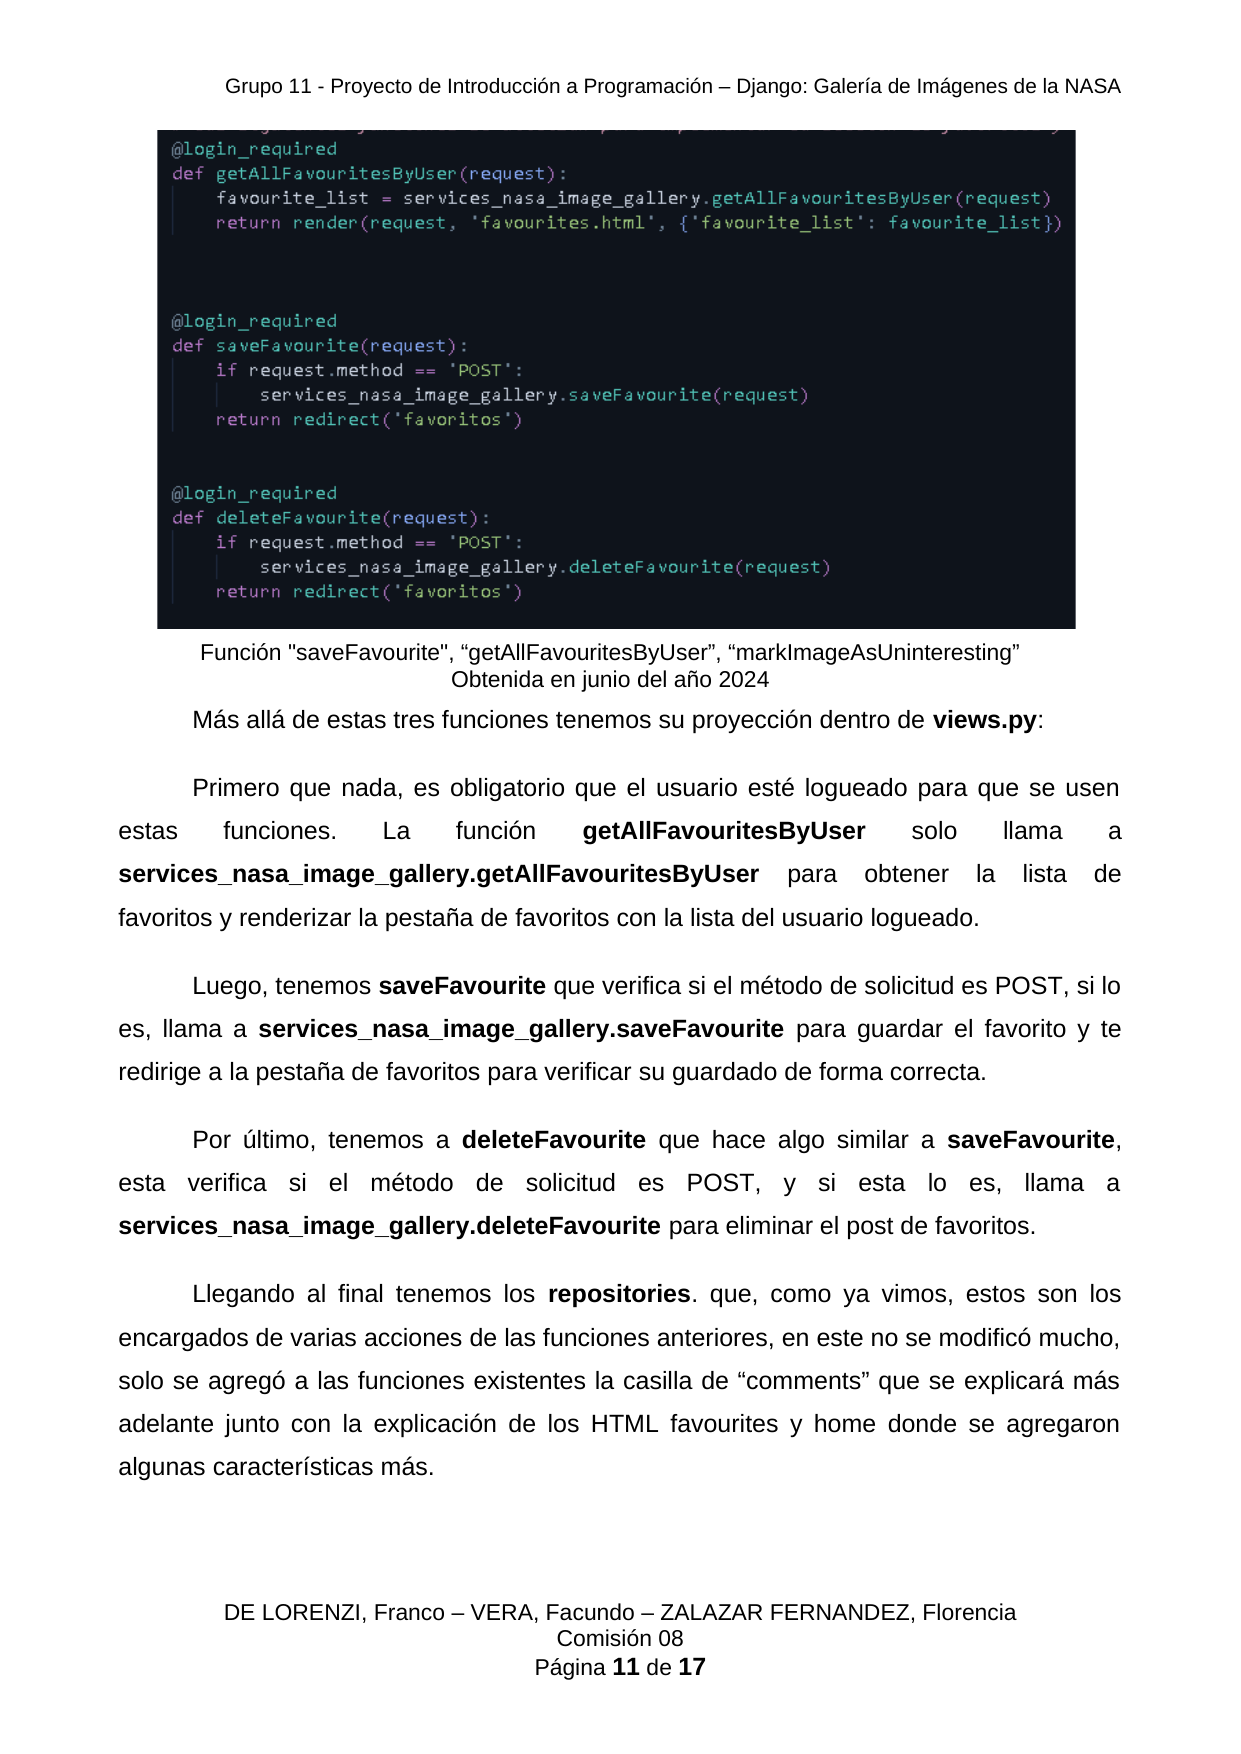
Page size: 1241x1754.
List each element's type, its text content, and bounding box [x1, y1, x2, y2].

text Por último, tenemos a deleteFavourite que hace algo similar a saveFavourite, esta verifica si el método de solicitud es POST, y si esta lo es, llama a services_nasa_image_gallery.deleteFavourite para eliminar el post de favoritos. [118, 1125, 1122, 1240]
text Primero que nada, es obligatorio que el usuario esté logueado para que se usen estas funciones. La función getAllFavouritesByUser solo llama a services_nasa_image_gallery.getAllFavouritesByUser para obtener la lista de favoritos y renderizar la pestaña de favoritos con la lista del usuario logueado. [118, 773, 1122, 931]
picture [157, 130, 1076, 629]
text Luego, tenemos saveFavourite que verifica si el método de solicitud es POST, si lo es, llama a services_nasa_image_gallery.saveFavourite para guardar el favorito y te redirige a la pestaña de favoritos para verificar su guardado de forma correcta. [118, 971, 1122, 1086]
text Llegando al final tenemos los repositories. que, como ya vimos, estos son los encargados de varias acciones de las funciones anteriores, en este no se modificó mucho, solo se agregó a las funciones existentes la casilla de “comments” que se explicará más adelante junto con la explicación de los HTML favourites y home donde se agregaron algunas características más. [118, 1279, 1122, 1481]
